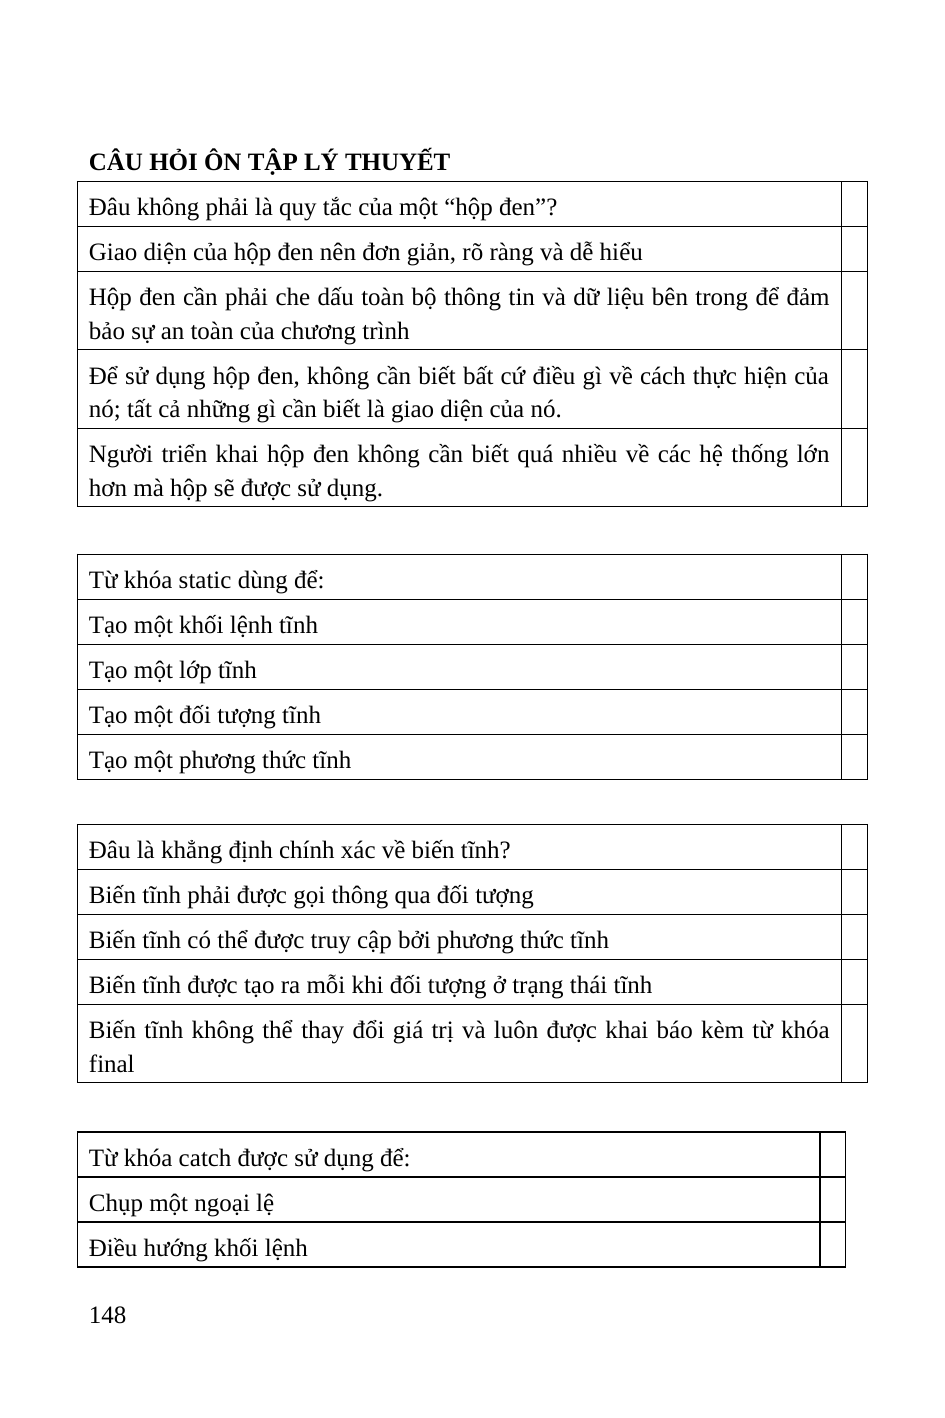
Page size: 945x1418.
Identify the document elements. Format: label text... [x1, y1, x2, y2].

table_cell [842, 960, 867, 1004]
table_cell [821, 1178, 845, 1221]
text CÂU HỎI ÔN TẬP LÝ THUYẾT [89, 147, 856, 176]
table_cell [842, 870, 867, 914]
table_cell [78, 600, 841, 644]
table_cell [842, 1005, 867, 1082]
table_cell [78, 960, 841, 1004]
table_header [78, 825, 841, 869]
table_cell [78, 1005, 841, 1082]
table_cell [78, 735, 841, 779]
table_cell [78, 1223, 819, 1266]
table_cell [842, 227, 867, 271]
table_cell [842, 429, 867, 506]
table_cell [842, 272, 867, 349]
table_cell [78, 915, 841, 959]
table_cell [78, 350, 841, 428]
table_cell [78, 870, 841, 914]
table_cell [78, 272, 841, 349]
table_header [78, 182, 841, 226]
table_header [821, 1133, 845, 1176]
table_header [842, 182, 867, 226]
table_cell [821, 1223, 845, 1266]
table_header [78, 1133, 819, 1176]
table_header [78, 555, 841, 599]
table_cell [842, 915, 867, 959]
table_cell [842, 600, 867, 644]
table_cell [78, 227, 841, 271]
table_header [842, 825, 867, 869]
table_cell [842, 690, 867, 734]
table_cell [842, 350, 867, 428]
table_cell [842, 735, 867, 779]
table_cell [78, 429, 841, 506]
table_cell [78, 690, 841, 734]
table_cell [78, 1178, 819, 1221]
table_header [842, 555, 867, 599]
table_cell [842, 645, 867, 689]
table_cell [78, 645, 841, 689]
